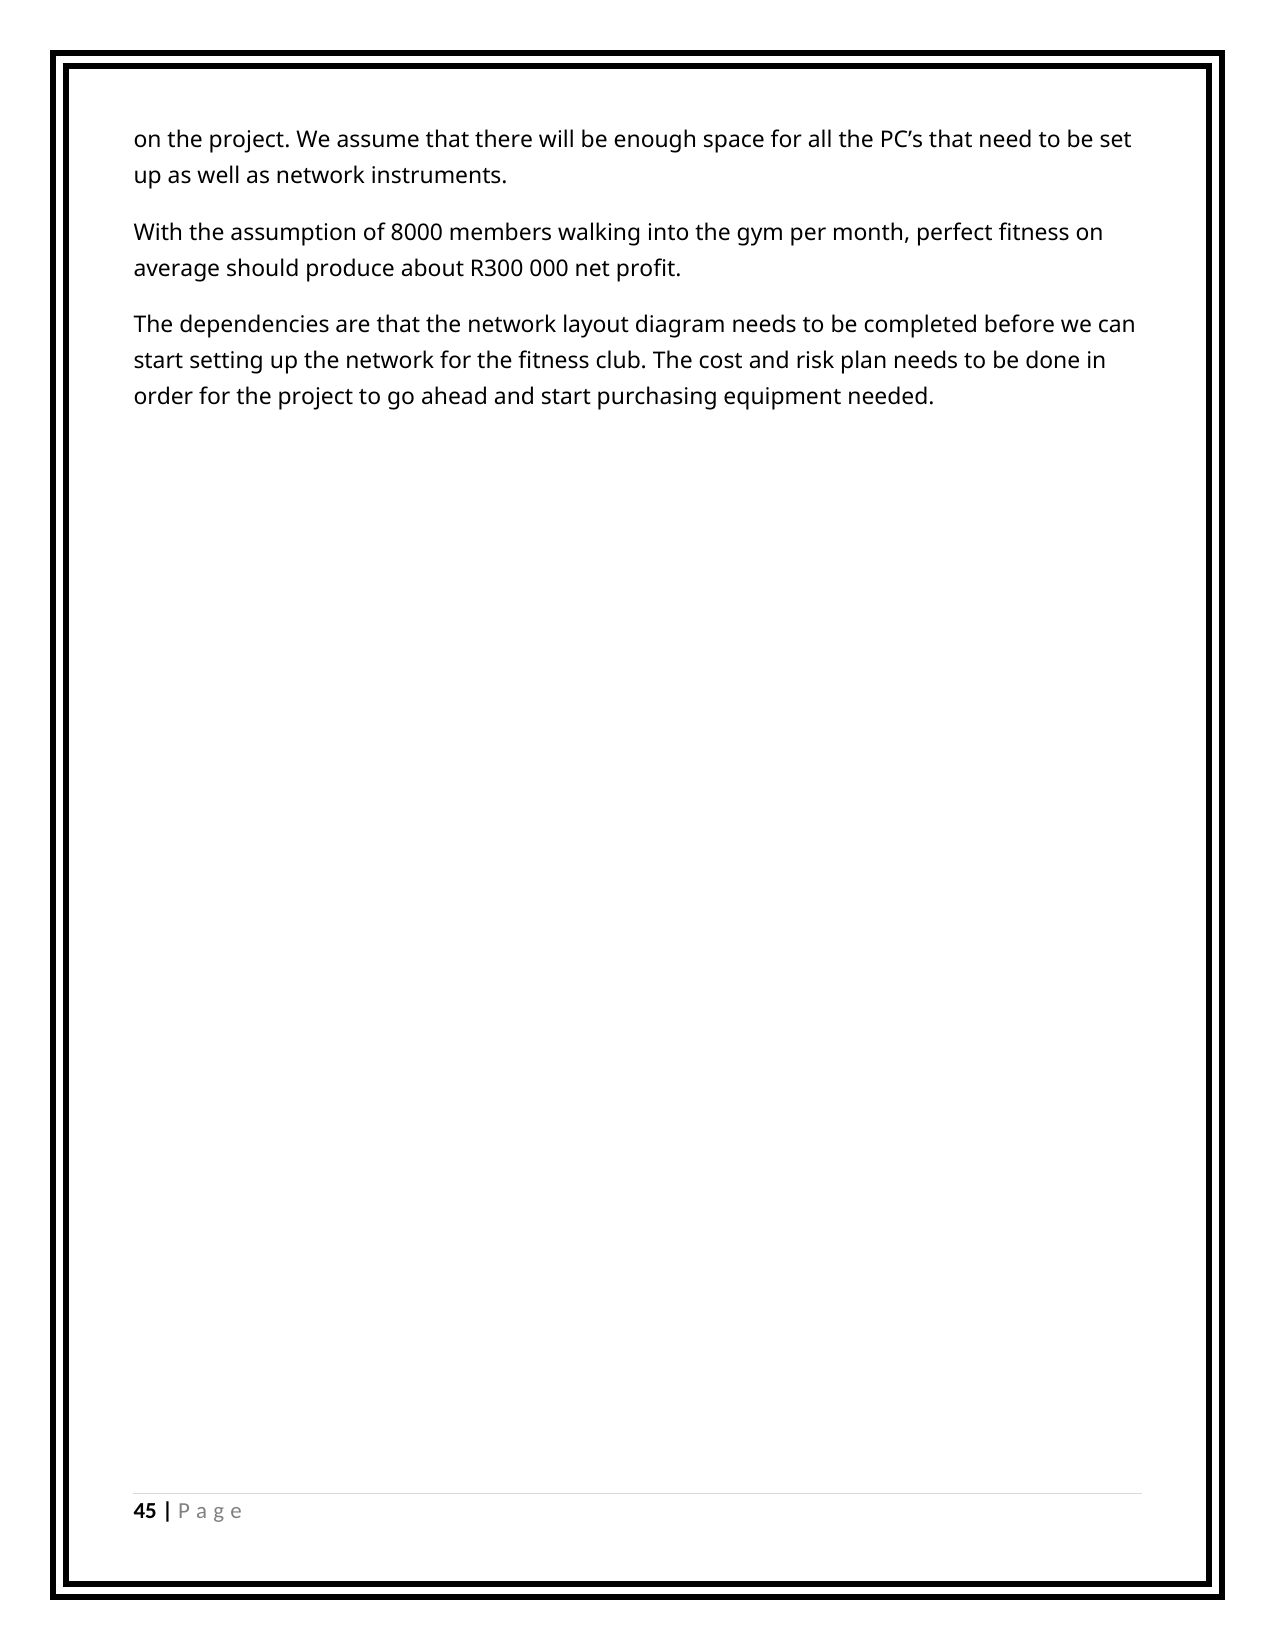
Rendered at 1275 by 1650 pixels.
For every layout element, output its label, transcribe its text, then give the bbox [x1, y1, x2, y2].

text With the assumption of 8000 members walking into the gym per month, perfect fitness on average should produce about R300 000 net profit. [133, 216, 1142, 283]
text The dependencies are that the network layout diagram needs to be completed before we can start setting up the network for the fitness club. The cost and risk plan needs to be done in order for the project to go ahead and start purchasing equipment needed. [133, 308, 1142, 411]
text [133, 123, 1142, 190]
